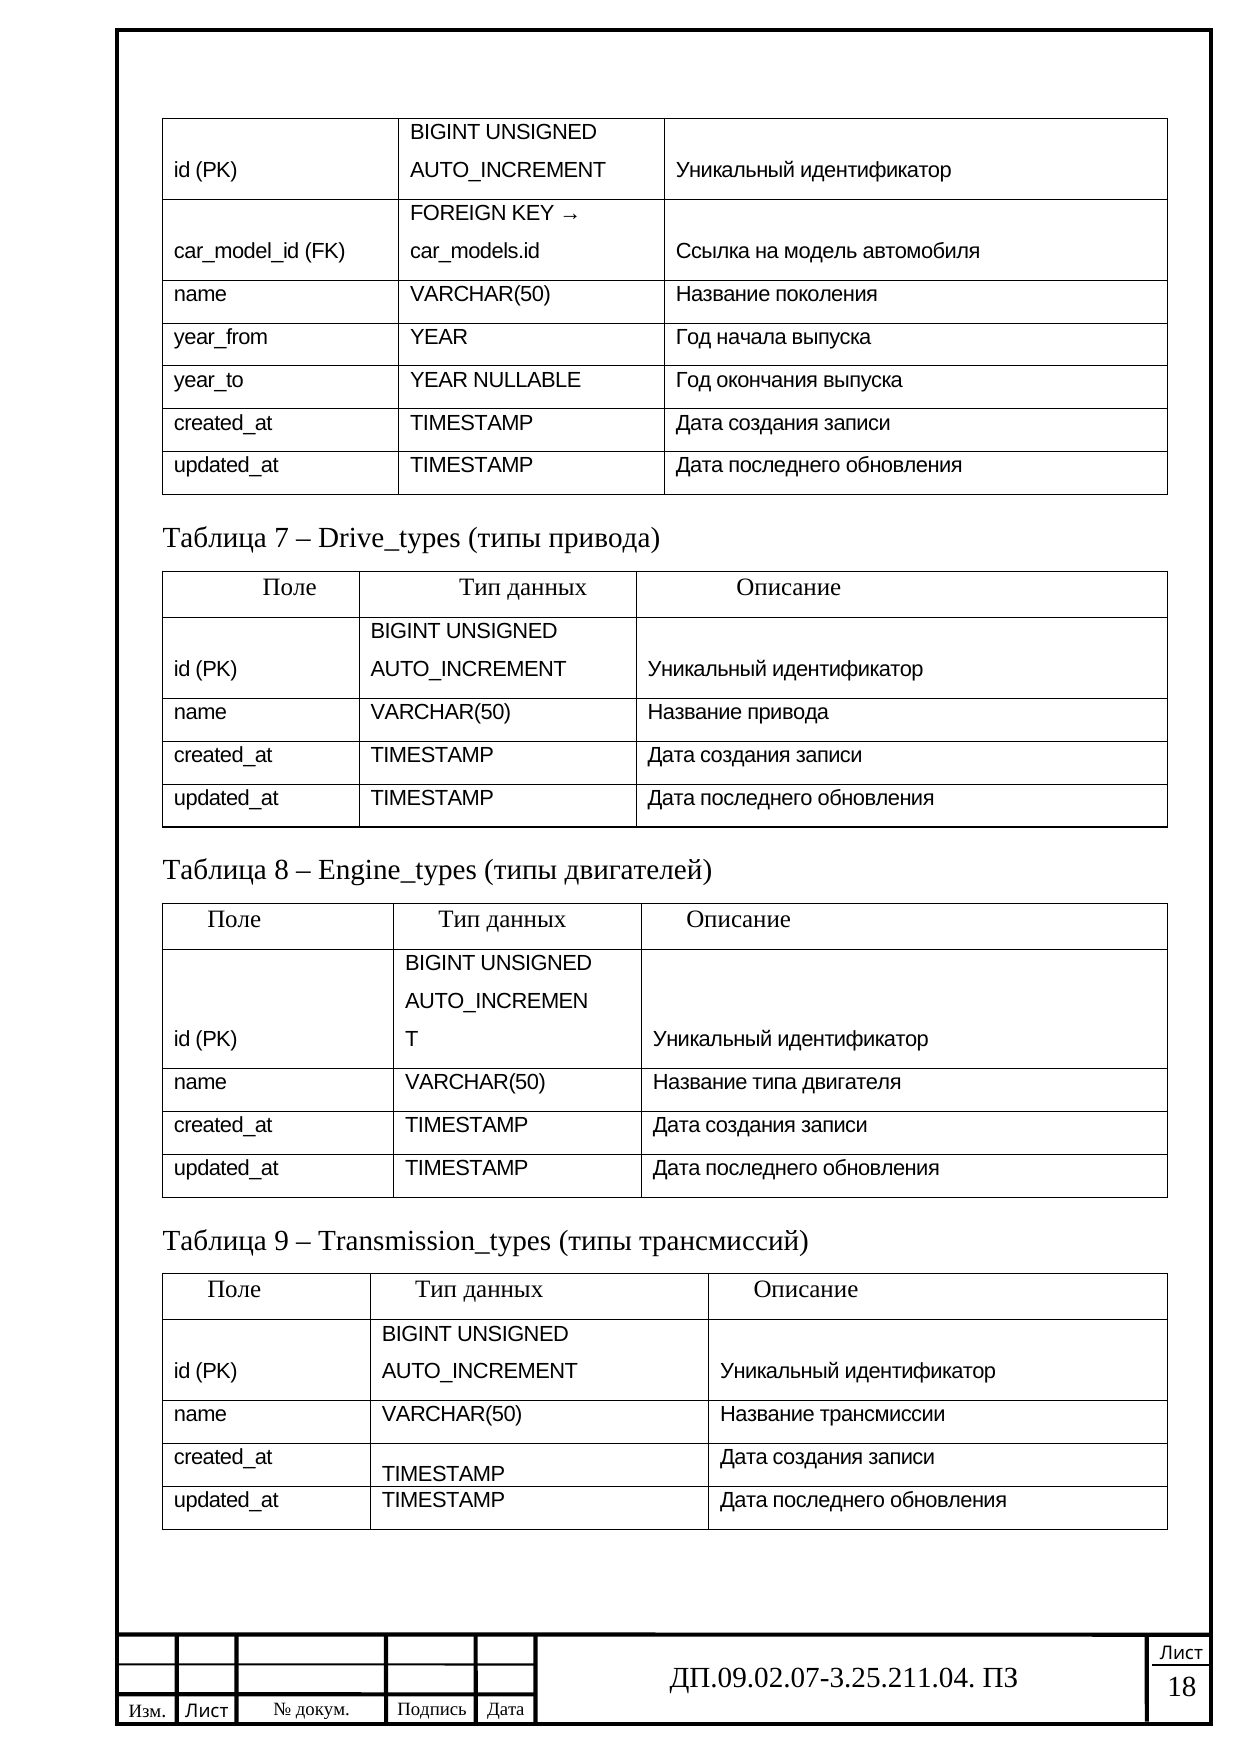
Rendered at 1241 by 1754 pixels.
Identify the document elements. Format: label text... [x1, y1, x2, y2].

table_cell Дата последнего обновления [665, 452, 1167, 494]
table_cell Дата создания записи [665, 409, 1167, 451]
table_cell Дата последнего обновления [637, 785, 1167, 826]
table_cell BIGINT UNSIGNED AUTO_INCREMENT [394, 950, 641, 1068]
table_header Описание [642, 904, 1167, 949]
table_cell id (PK) [163, 950, 393, 1068]
table_header Поле [163, 1274, 370, 1319]
table_cell TIMESTAMP [371, 1444, 708, 1486]
table_cell VARCHAR(50) [371, 1401, 708, 1443]
table_cell TIMESTAMP [399, 452, 664, 494]
table_cell TIMESTAMP [394, 1112, 641, 1154]
table_cell TIMESTAMP [394, 1155, 641, 1197]
table_cell name [163, 1069, 393, 1111]
table_cell Название трансмиссии [709, 1401, 1167, 1443]
table_cell Уникальный идентификатор [642, 950, 1167, 1068]
text Таблица 7 – Drive_types (типы привода) [133, 520, 1152, 554]
table_header Поле [163, 904, 393, 949]
table_cell name [163, 699, 359, 741]
table_cell name [163, 1401, 370, 1443]
table_cell Уникальный идентификатор [665, 119, 1167, 199]
table_cell FOREIGN KEY → car_models.id [399, 200, 664, 279]
table_cell year_from [163, 324, 398, 365]
table_header Тип данных [394, 904, 641, 949]
table_header Описание [709, 1274, 1167, 1319]
table_cell created_at [163, 1444, 370, 1486]
table_cell Год начала выпуска [665, 324, 1167, 365]
table_cell Уникальный идентификатор [709, 1320, 1167, 1400]
table_cell Название типа двигателя [642, 1069, 1167, 1111]
table_cell updated_at [163, 452, 398, 494]
table_cell id (PK) [163, 618, 359, 698]
table_cell created_at [163, 409, 398, 451]
table_cell year_to [163, 366, 398, 408]
table_cell Дата создания записи [642, 1112, 1167, 1154]
table_cell Название поколения [665, 281, 1167, 322]
table_cell VARCHAR(50) [399, 281, 664, 322]
table_cell created_at [163, 742, 359, 783]
table_header Описание [637, 572, 1167, 617]
table_cell Дата последнего обновления [642, 1155, 1167, 1197]
table_cell BIGINT UNSIGNED AUTO_INCREMENT [360, 618, 636, 698]
table_cell Уникальный идентификатор [637, 618, 1167, 698]
table_cell name [163, 281, 398, 322]
table_cell YEAR NULLABLE [399, 366, 664, 408]
table_cell VARCHAR(50) [394, 1069, 641, 1111]
text Таблица 8 – Engine_types (типы двигателей) [133, 852, 1152, 886]
table_cell Название привода [637, 699, 1167, 741]
table_cell updated_at [163, 785, 359, 826]
table_cell Дата последнего обновления [709, 1487, 1167, 1529]
table_cell Дата создания записи [709, 1444, 1167, 1486]
table_cell Год окончания выпуска [665, 366, 1167, 408]
table_cell BIGINT UNSIGNED AUTO_INCREMENT [399, 119, 664, 199]
table_cell TIMESTAMP [371, 1487, 708, 1529]
table_cell Ссылка на модель автомобиля [665, 200, 1167, 279]
table_cell id (PK) [163, 1320, 370, 1400]
table_cell car_model_id (FK) [163, 200, 398, 279]
table_header Тип данных [371, 1274, 708, 1319]
table_cell YEAR [399, 324, 664, 365]
table_header Поле [163, 572, 359, 617]
table_cell TIMESTAMP [360, 742, 636, 783]
table_header Тип данных [360, 572, 636, 617]
table_cell updated_at [163, 1487, 370, 1529]
table_cell created_at [163, 1112, 393, 1154]
table_cell BIGINT UNSIGNED AUTO_INCREMENT [371, 1320, 708, 1400]
table_cell id (PK) [163, 119, 398, 199]
table_cell TIMESTAMP [360, 785, 636, 826]
table_cell Дата создания записи [637, 742, 1167, 783]
table_cell VARCHAR(50) [360, 699, 636, 741]
table_cell updated_at [163, 1155, 393, 1197]
table_cell TIMESTAMP [399, 409, 664, 451]
text Таблица 9 – Transmission_types (типы трансмиссий) [133, 1223, 1152, 1256]
